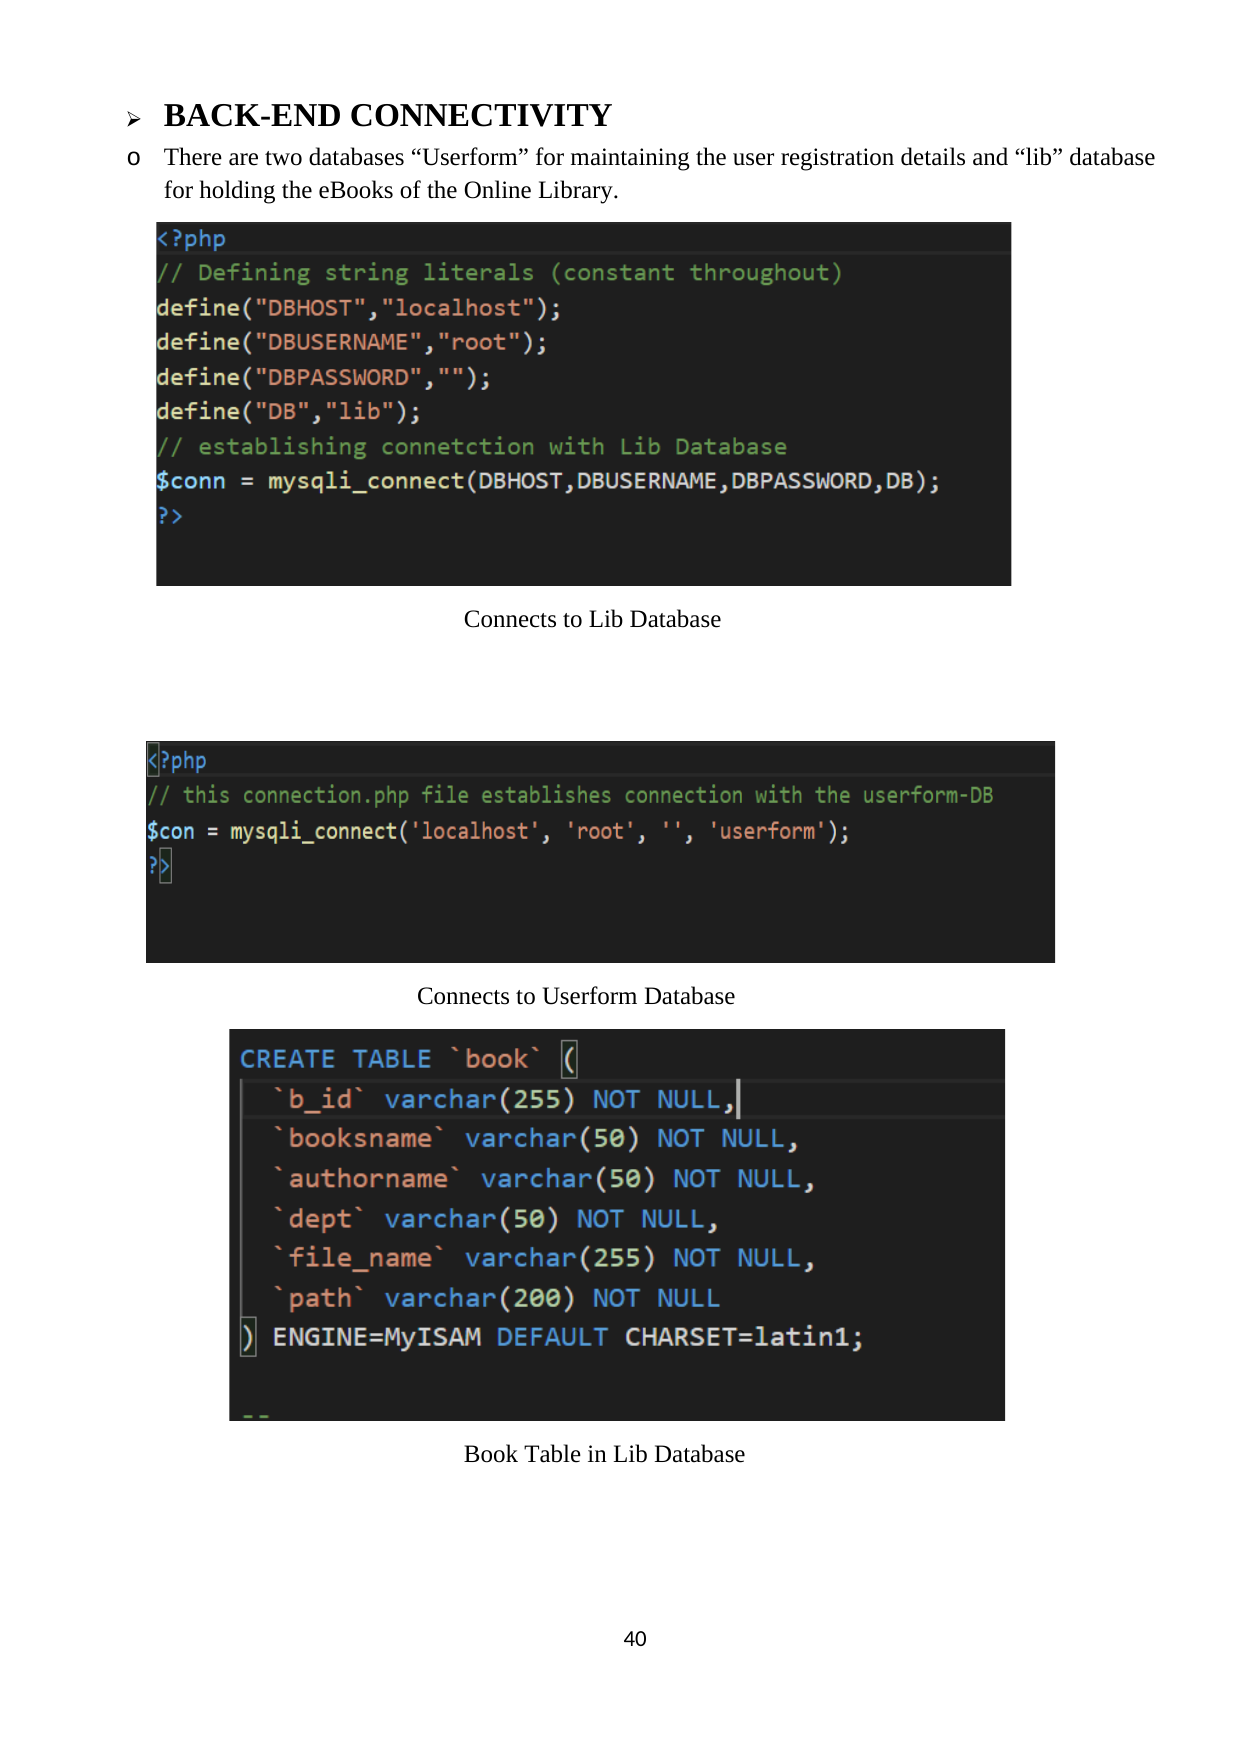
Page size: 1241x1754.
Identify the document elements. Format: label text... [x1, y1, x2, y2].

list There are two databases “Userform” for maintaining the user registration details and “lib” database for holding the eBooks of the Online Library. [126, 142, 1181, 203]
picture [229, 1029, 1006, 1421]
list BACK-END CONNECTIVITY [126, 95, 1181, 138]
picture [156, 222, 1012, 586]
text Connects to Userform Database [89, 981, 1181, 1010]
picture [146, 741, 1056, 963]
text Connects to Lib Database [89, 604, 1181, 633]
text Book Table in Lib Database [89, 1439, 1181, 1468]
